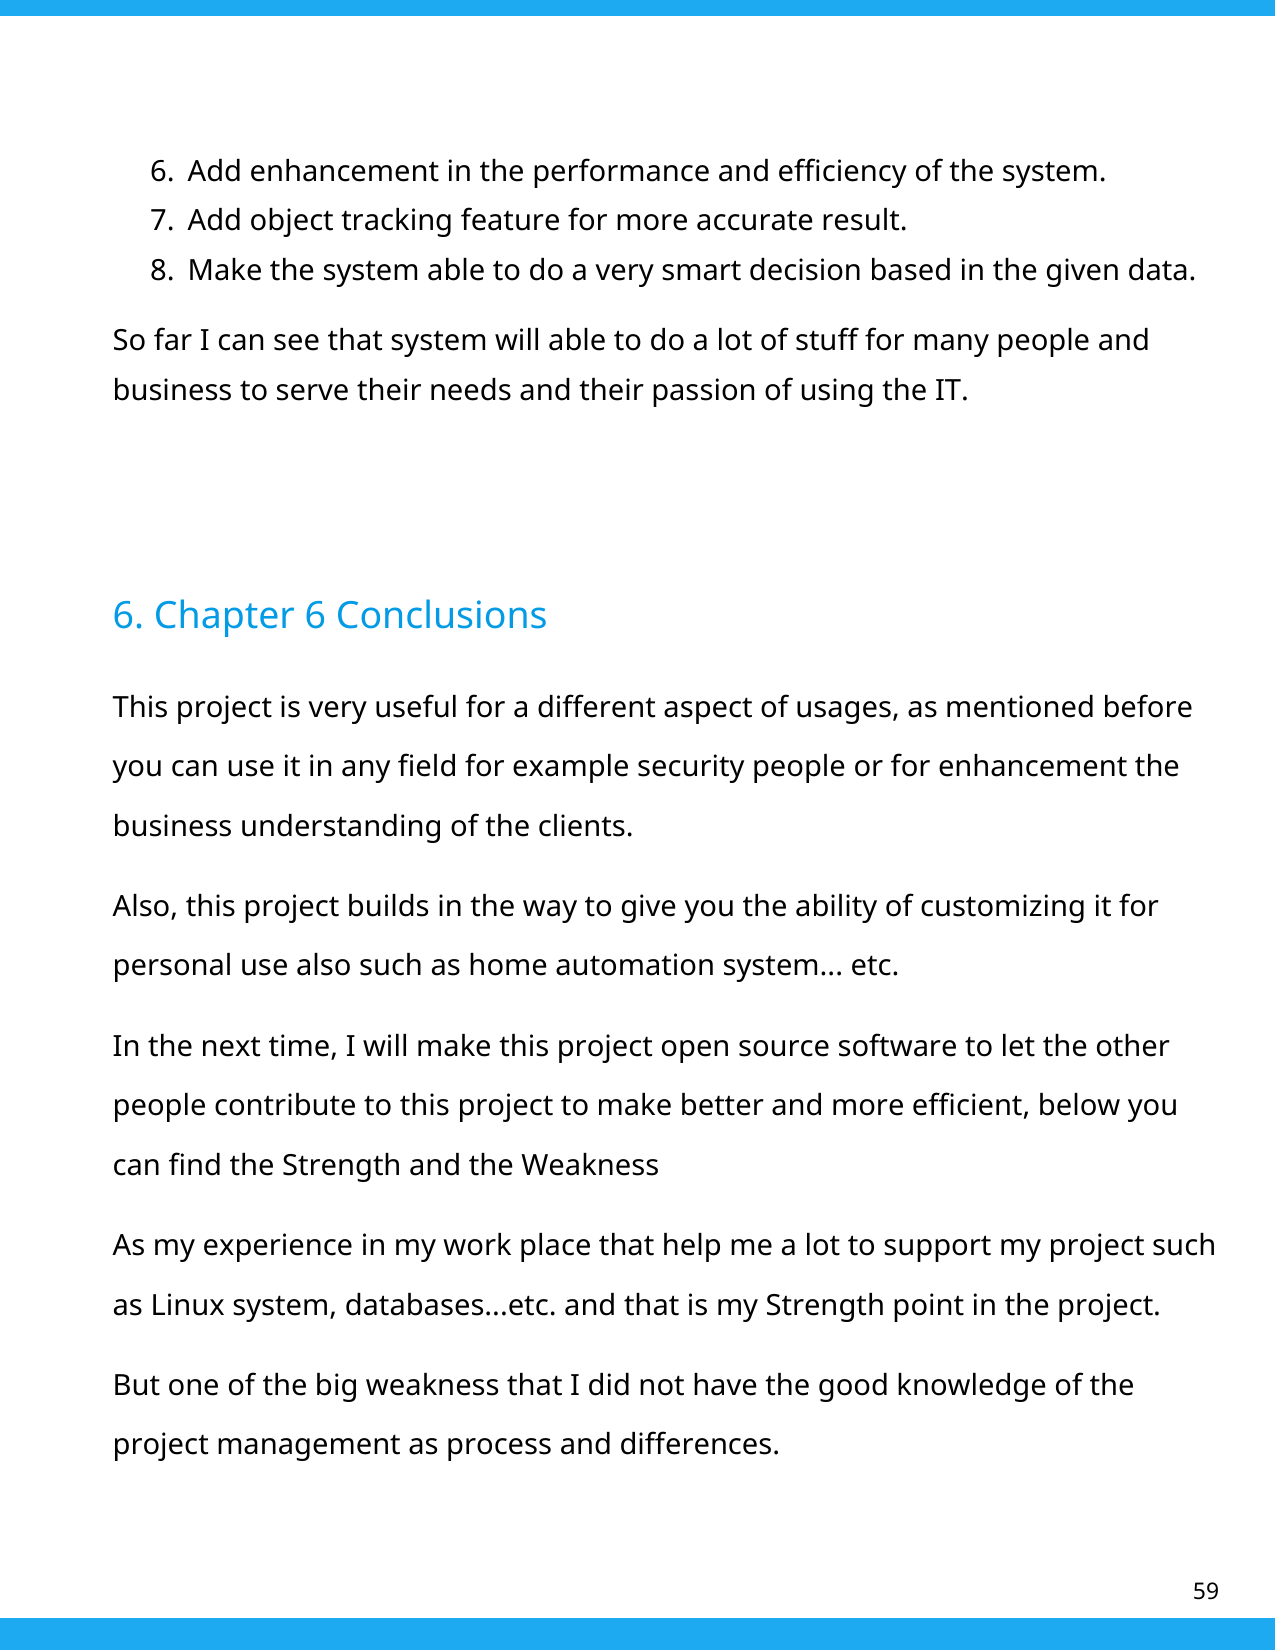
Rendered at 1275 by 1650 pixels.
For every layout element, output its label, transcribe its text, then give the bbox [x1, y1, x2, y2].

picture [0, 0, 1275, 16]
picture [0, 1618, 1275, 1650]
text So far I can see that system will able to do a lot of stuff for many people and business to serve their needs and their passion of using the IT. [112, 319, 1219, 409]
subtitle 6. Chapter 6 Conclusions [112, 588, 1219, 639]
list Add enhancement in the performance and efficiency of the system. [150, 150, 1219, 190]
text But one of the big weakness that I did not have the good knowledge of the project management as process and differences. [112, 1364, 1219, 1463]
text As my experience in my work place that help me a lot to support my project such as Linux system, databases...etc. and that is my Strength point in the project. [112, 1224, 1219, 1323]
text This project is very useful for a different aspect of usages, as mentioned before you can use it in any field for example security people or for enhancement the business understanding of the clients. [112, 686, 1219, 844]
list Add object tracking feature for more accurate result. [150, 199, 1219, 239]
text Also, this project builds in the way to give you the ability of customizing it for personal use also such as home automation system... etc. [112, 885, 1219, 984]
list Make the system able to do a very smart decision based in the given data. [150, 249, 1219, 289]
text In the next time, I will make this project open source software to let the other people contribute to this project to make better and more efficient, below you can find the Strength and the Weakness [112, 1025, 1219, 1184]
